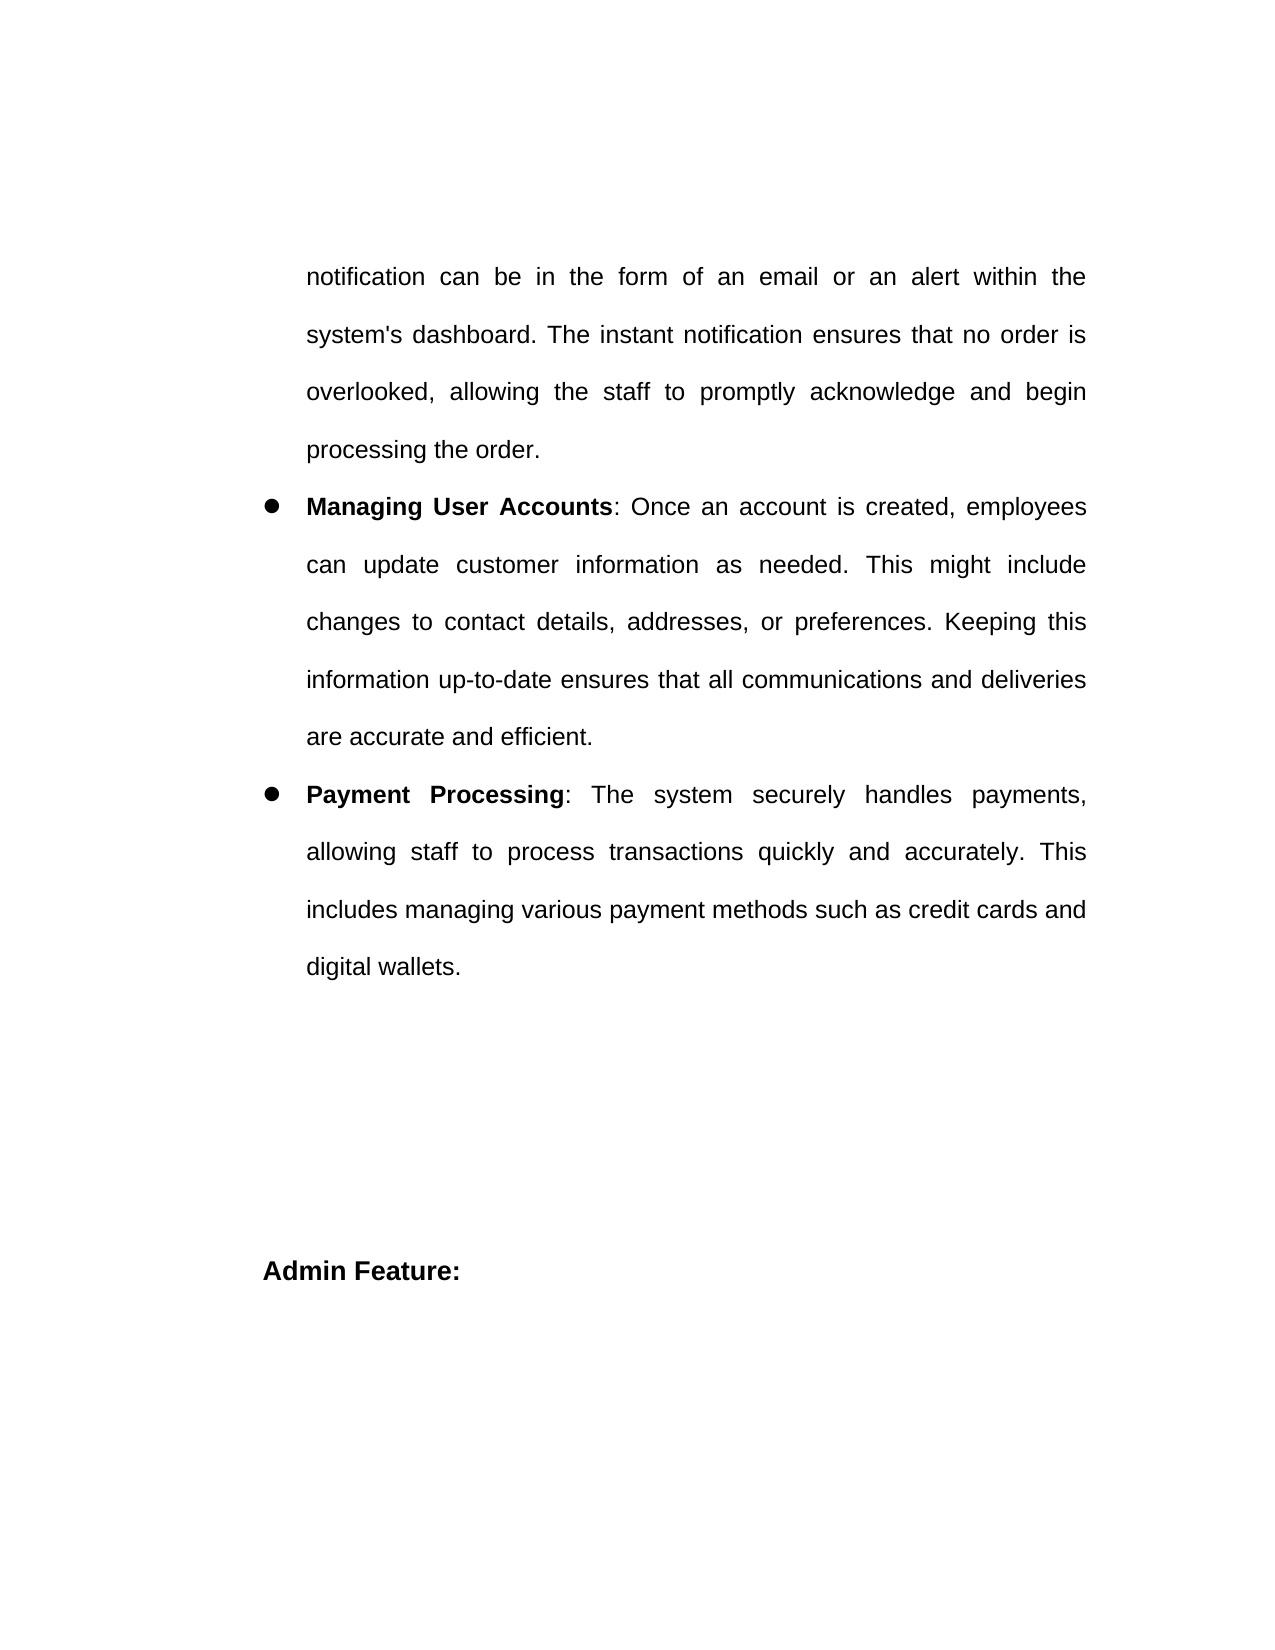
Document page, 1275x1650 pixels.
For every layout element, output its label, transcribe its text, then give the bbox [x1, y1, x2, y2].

list Managing User Accounts: Once an account is created, employees can update customer information as needed. This might include changes to contact details, addresses, or preferences. Keeping this information up-to-date ensures that all communications and deliveries are accurate and efficient. [262, 492, 1088, 751]
text Admin Feature: [262, 1255, 1088, 1286]
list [262, 262, 1088, 463]
list Payment Processing: The system securely handles payments, allowing staff to process transactions quickly and accurately. This includes managing various payment methods such as credit cards and digital wallets. [262, 780, 1088, 981]
